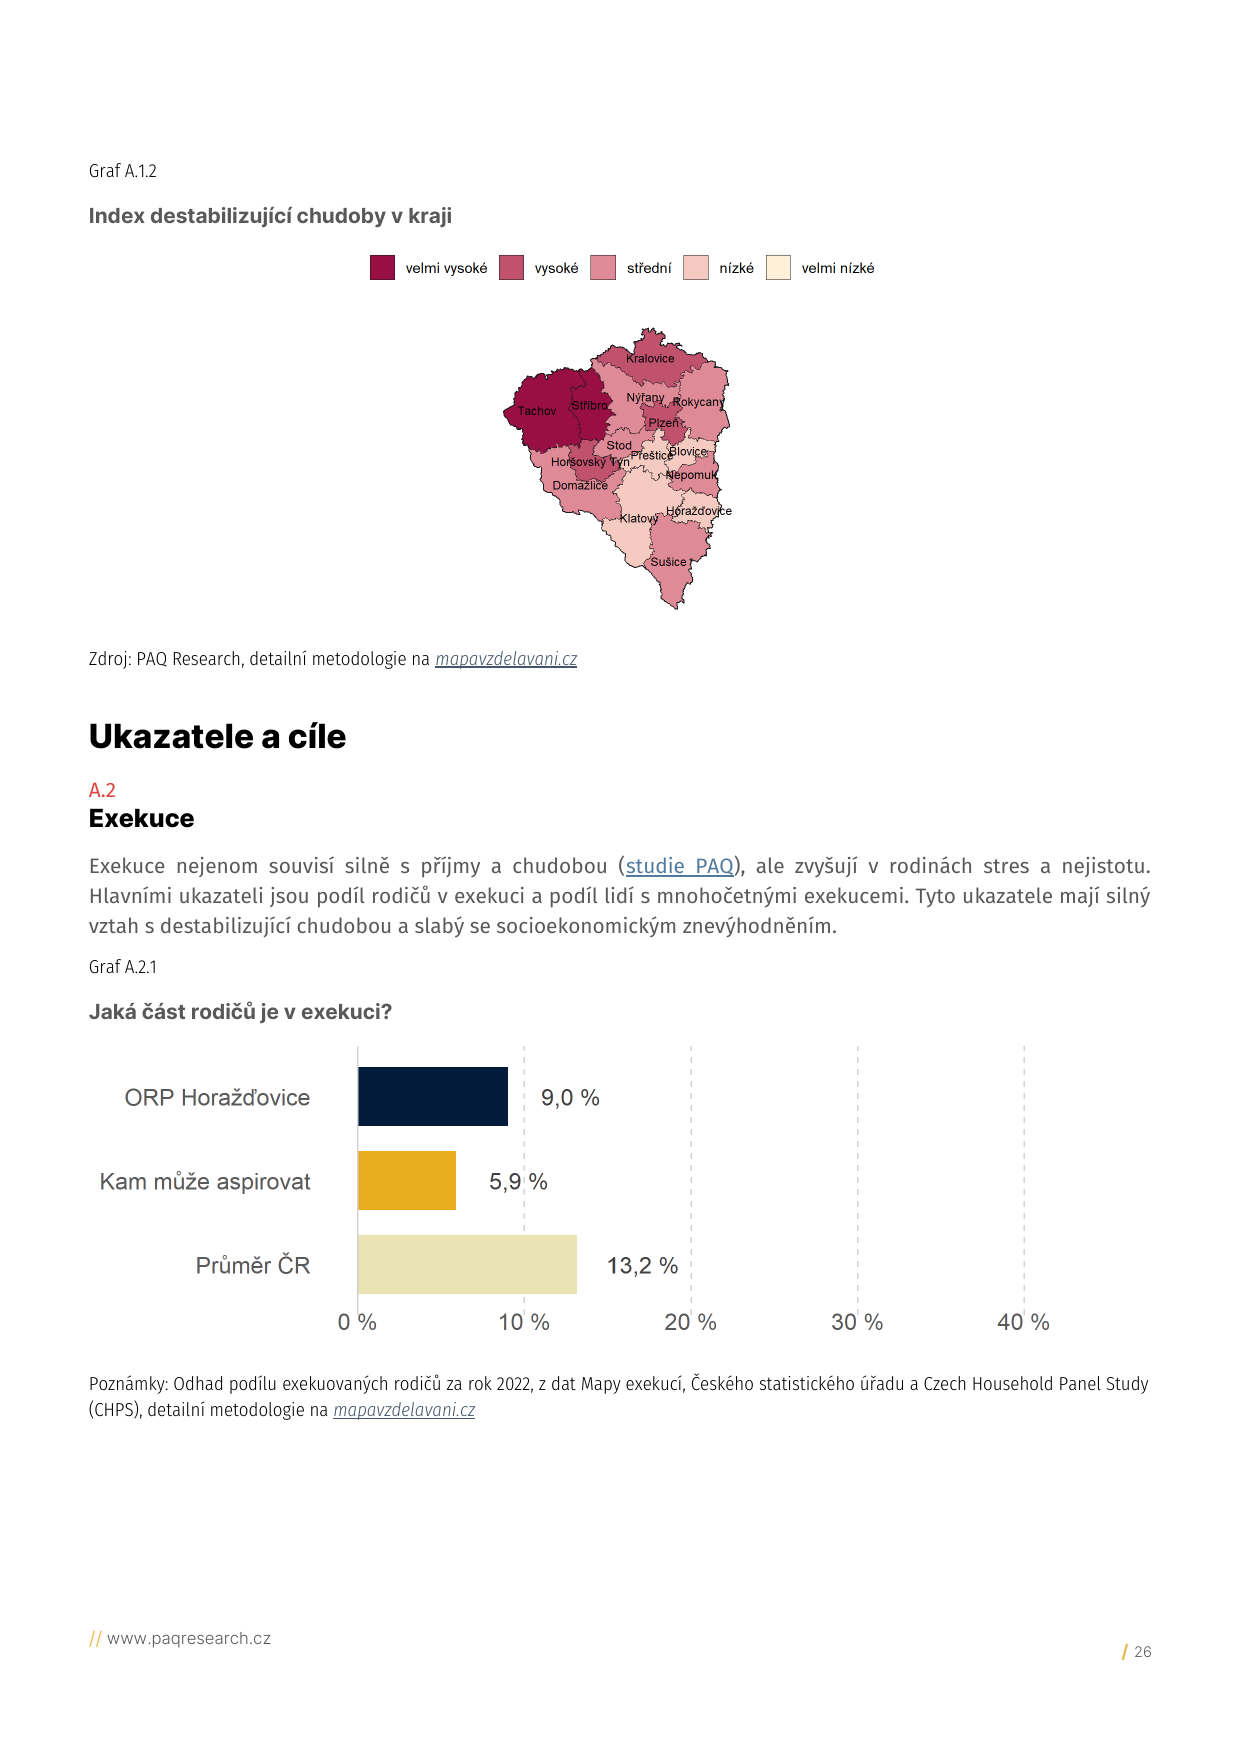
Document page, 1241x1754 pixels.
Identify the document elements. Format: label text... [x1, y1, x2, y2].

text Zdroj: PAQ Research, detailní metodologie na mapavzdelavani.cz [89, 647, 1152, 670]
picture [88, 228, 1139, 631]
subtitle Exekuce [89, 803, 1152, 833]
text Graf A.2.1 [89, 956, 1152, 978]
text Jaká část rodičů je v exekuci? [89, 994, 1152, 1024]
text Poznámky: Odhad podílu exekuovaných rodičů za rok 2022, z dat Mapy exekucí, Českého statistického úřadu a Czech Household Panel Study (CHPS), detailní metodologie na mapavzdelavani.cz [89, 1373, 1152, 1421]
text Index destabilizující chudoby v kraji [89, 198, 1152, 229]
text Exekuce nejenom souvisí silně s příjmy a chudobou (studie PAQ), ale zvyšují v rodinách stres a nejistotu. Hlavními ukazateli jsou podíl rodičů v exekuci a podíl lidí s mnohočetnými exekucemi. Tyto ukazatele mají silný vztah s destabilizující chudobou a slabý se socioekonomickým znevýhodněním. [89, 849, 1152, 939]
text Graf A.1.2 [89, 160, 1152, 183]
text A.2 [89, 773, 1152, 803]
picture [88, 1024, 1139, 1356]
subtitle Ukazatele a cíle [89, 716, 1152, 756]
